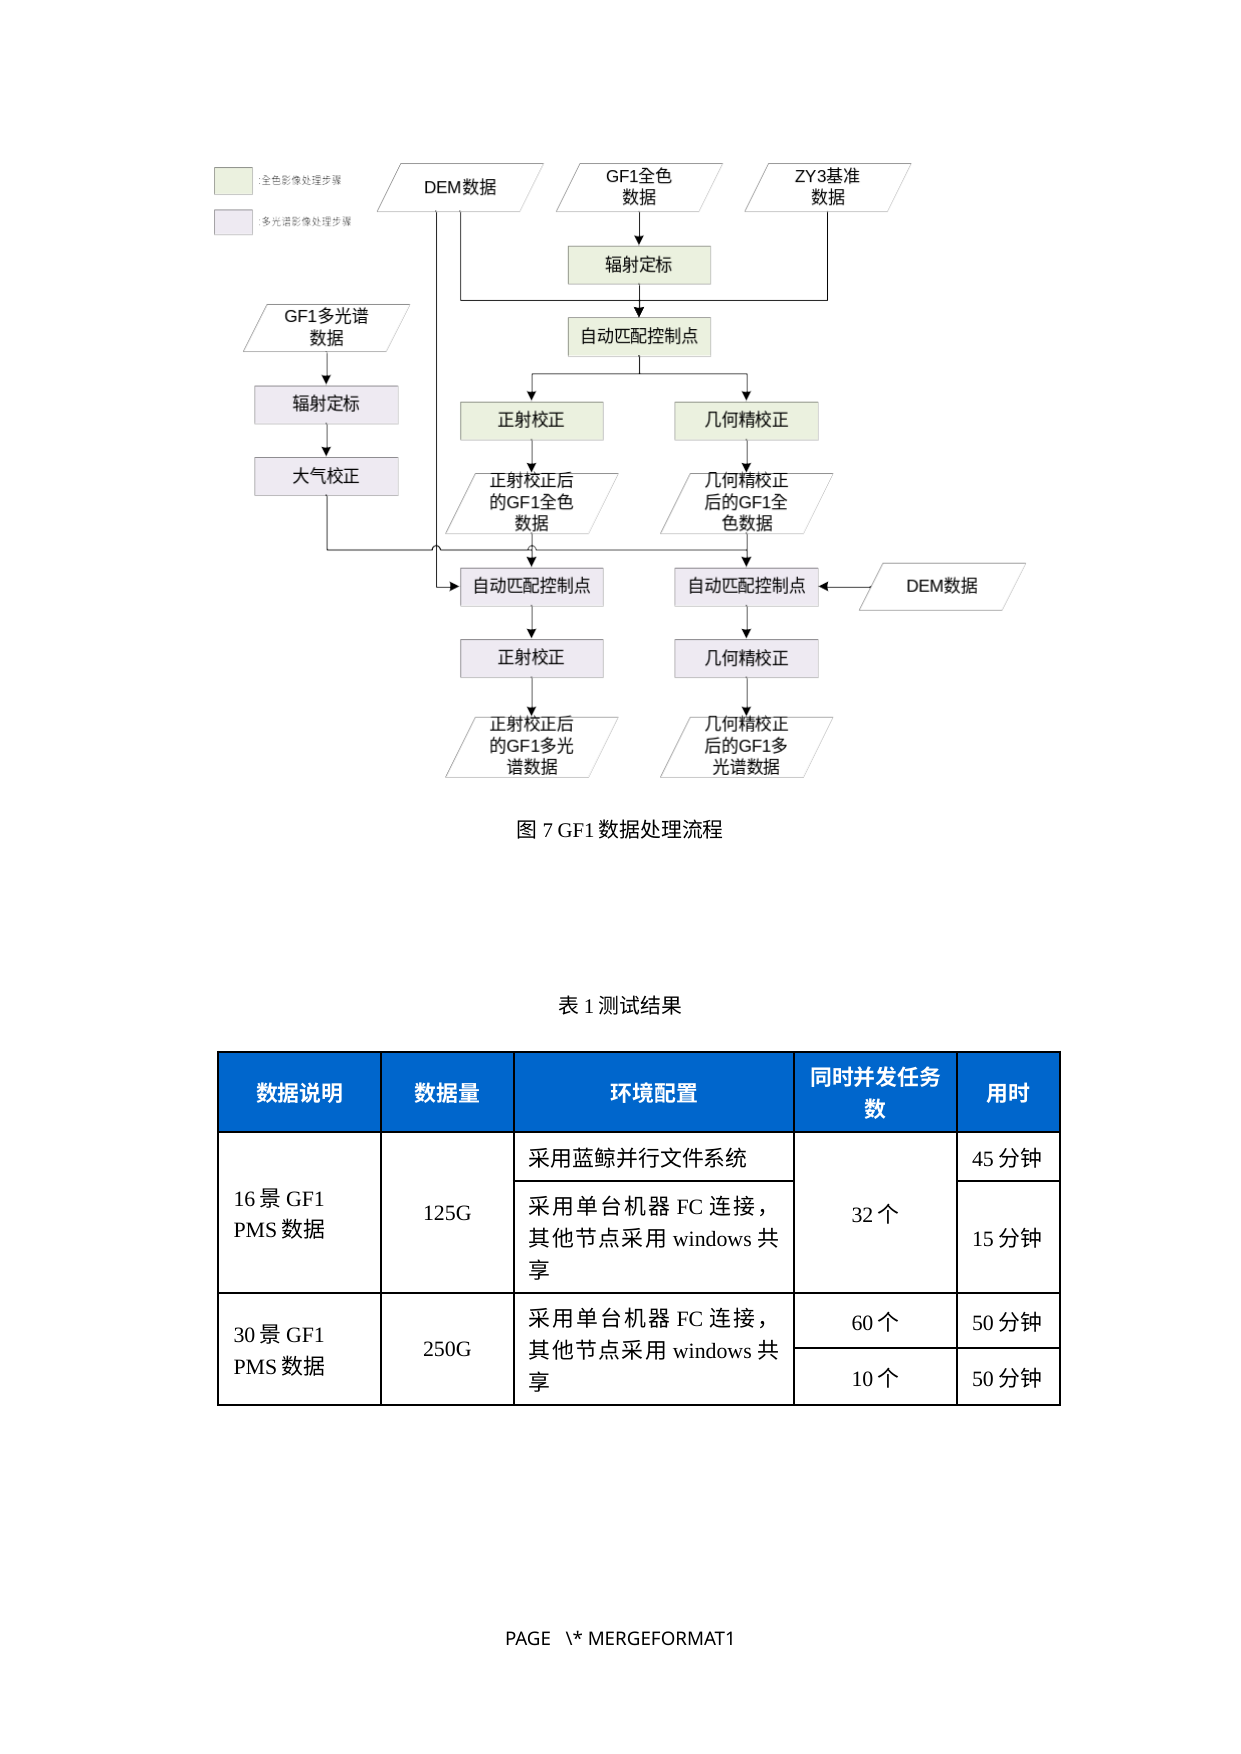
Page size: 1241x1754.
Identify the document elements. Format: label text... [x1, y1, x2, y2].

table_cell 50分钟 [958, 1349, 1059, 1404]
table_cell 250G [382, 1294, 513, 1404]
table_cell 50分钟 [958, 1294, 1059, 1347]
table_header 数据说明 [219, 1053, 380, 1131]
table_cell 15分钟 [958, 1182, 1059, 1292]
table_cell 16景GF1 PMS数据 [219, 1133, 380, 1292]
table_header 环境配置 [515, 1053, 793, 1131]
table_cell 10个 [795, 1349, 956, 1404]
table_cell 30景GF1 PMS数据 [219, 1294, 380, 1404]
table_cell 采用单台机器FC连接，其他节点采用windows共享 [515, 1182, 793, 1292]
table_cell 45分钟 [958, 1133, 1059, 1180]
table_cell 采用单台机器FC连接，其他节点采用windows共享 [515, 1294, 793, 1404]
table_header 用时 [958, 1053, 1059, 1131]
text 表 1 测试结果 [187, 988, 1053, 1020]
table_cell 32个 [795, 1133, 956, 1292]
table_cell 采用蓝鲸并行文件系统 [515, 1133, 793, 1180]
table_cell 125G [382, 1133, 513, 1292]
table_cell 60个 [795, 1294, 956, 1347]
table_header 数据量 [382, 1053, 513, 1131]
table_header 同时并发任务数 [795, 1053, 956, 1131]
